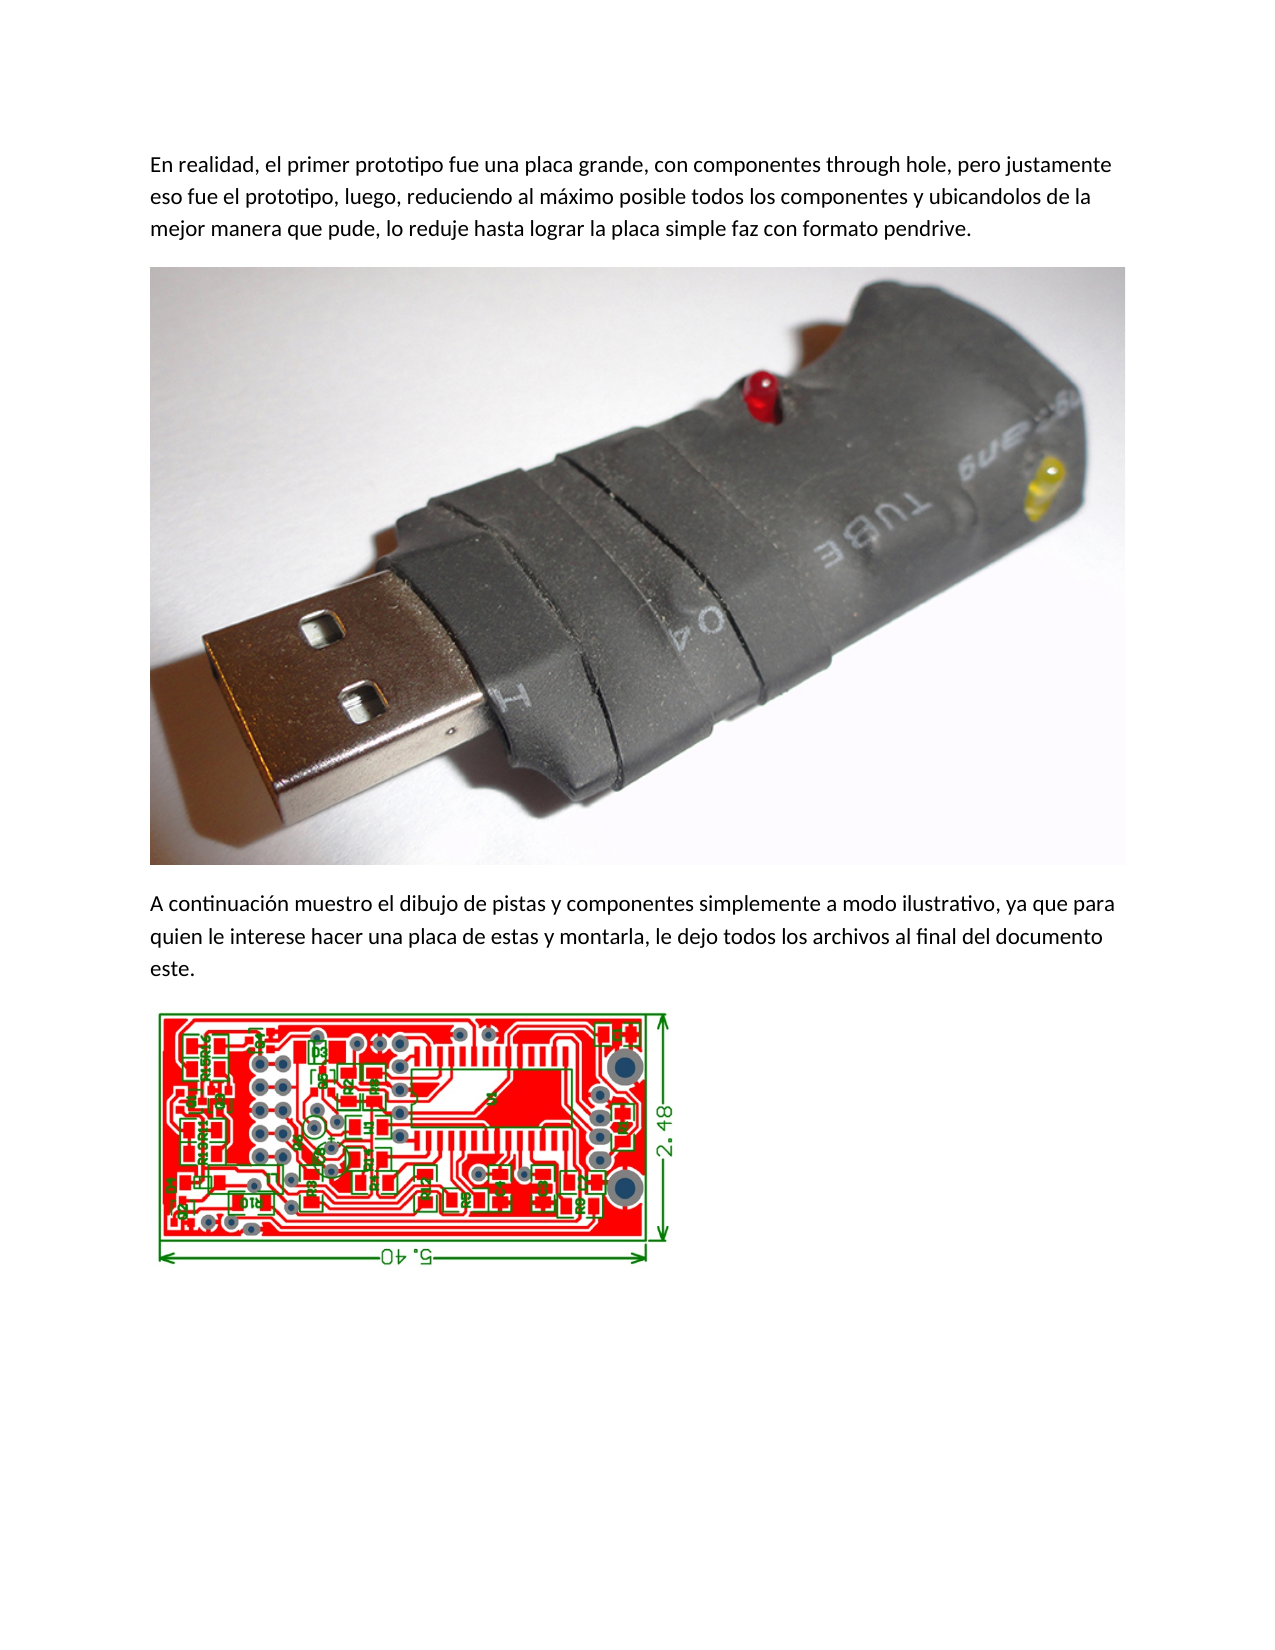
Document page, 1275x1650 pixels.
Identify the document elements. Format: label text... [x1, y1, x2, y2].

picture [150, 267, 1125, 865]
text A continuación muestro el dibujo de pistas y componentes simplemente a modo ilustrativo, ya que para quien le interese hacer una placa de estas y montarla, le dejo todos los archivos al final del documento este. [150, 889, 1125, 982]
picture [150, 1007, 679, 1272]
text En realidad, el primer prototipo fue una placa grande, con componentes through hole, pero justamente eso fue el prototipo, luego, reduciendo al máximo posible todos los componentes y ubicandolos de la mejor manera que pude, lo reduje hasta lograr la placa simple faz con formato pendrive. [150, 150, 1125, 242]
